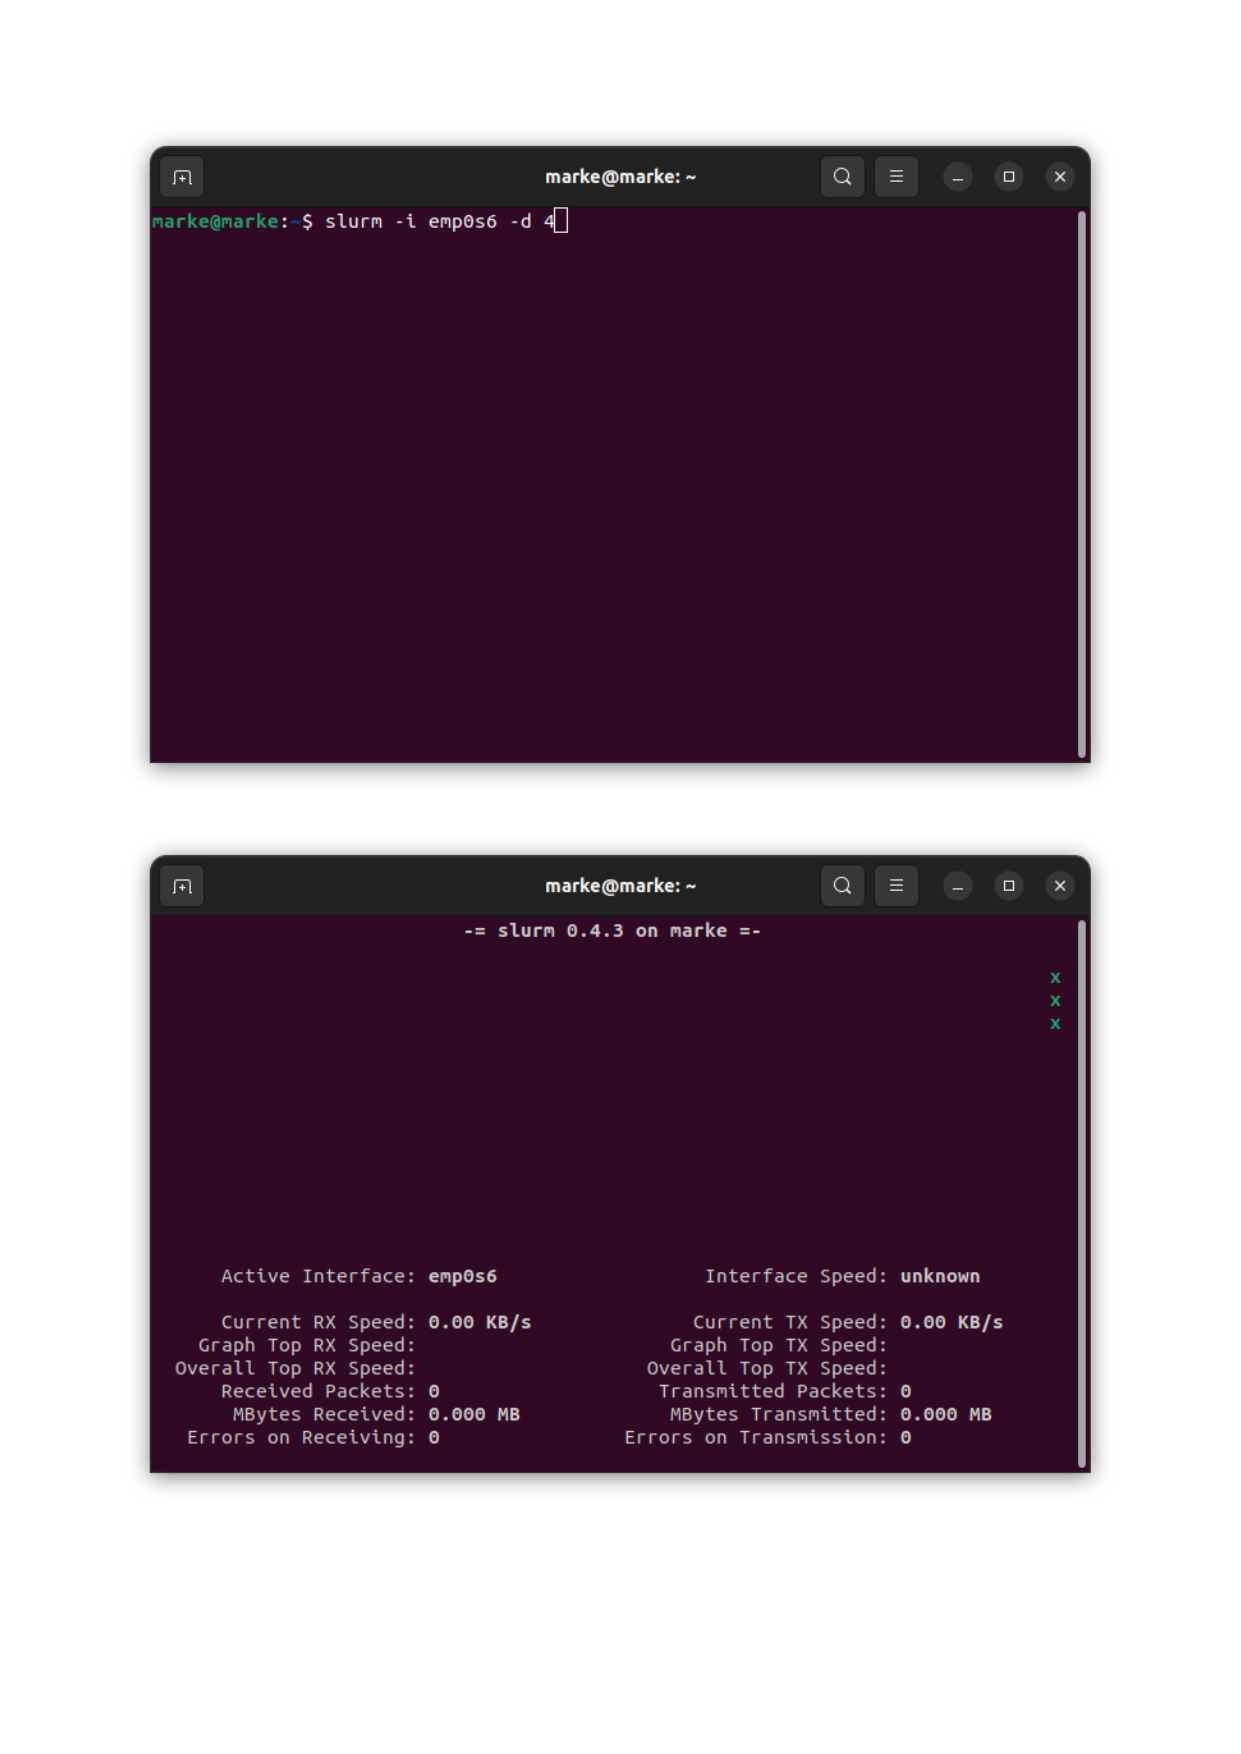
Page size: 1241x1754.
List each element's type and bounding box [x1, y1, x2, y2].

picture [118, 118, 1123, 799]
picture [118, 827, 1123, 1509]
